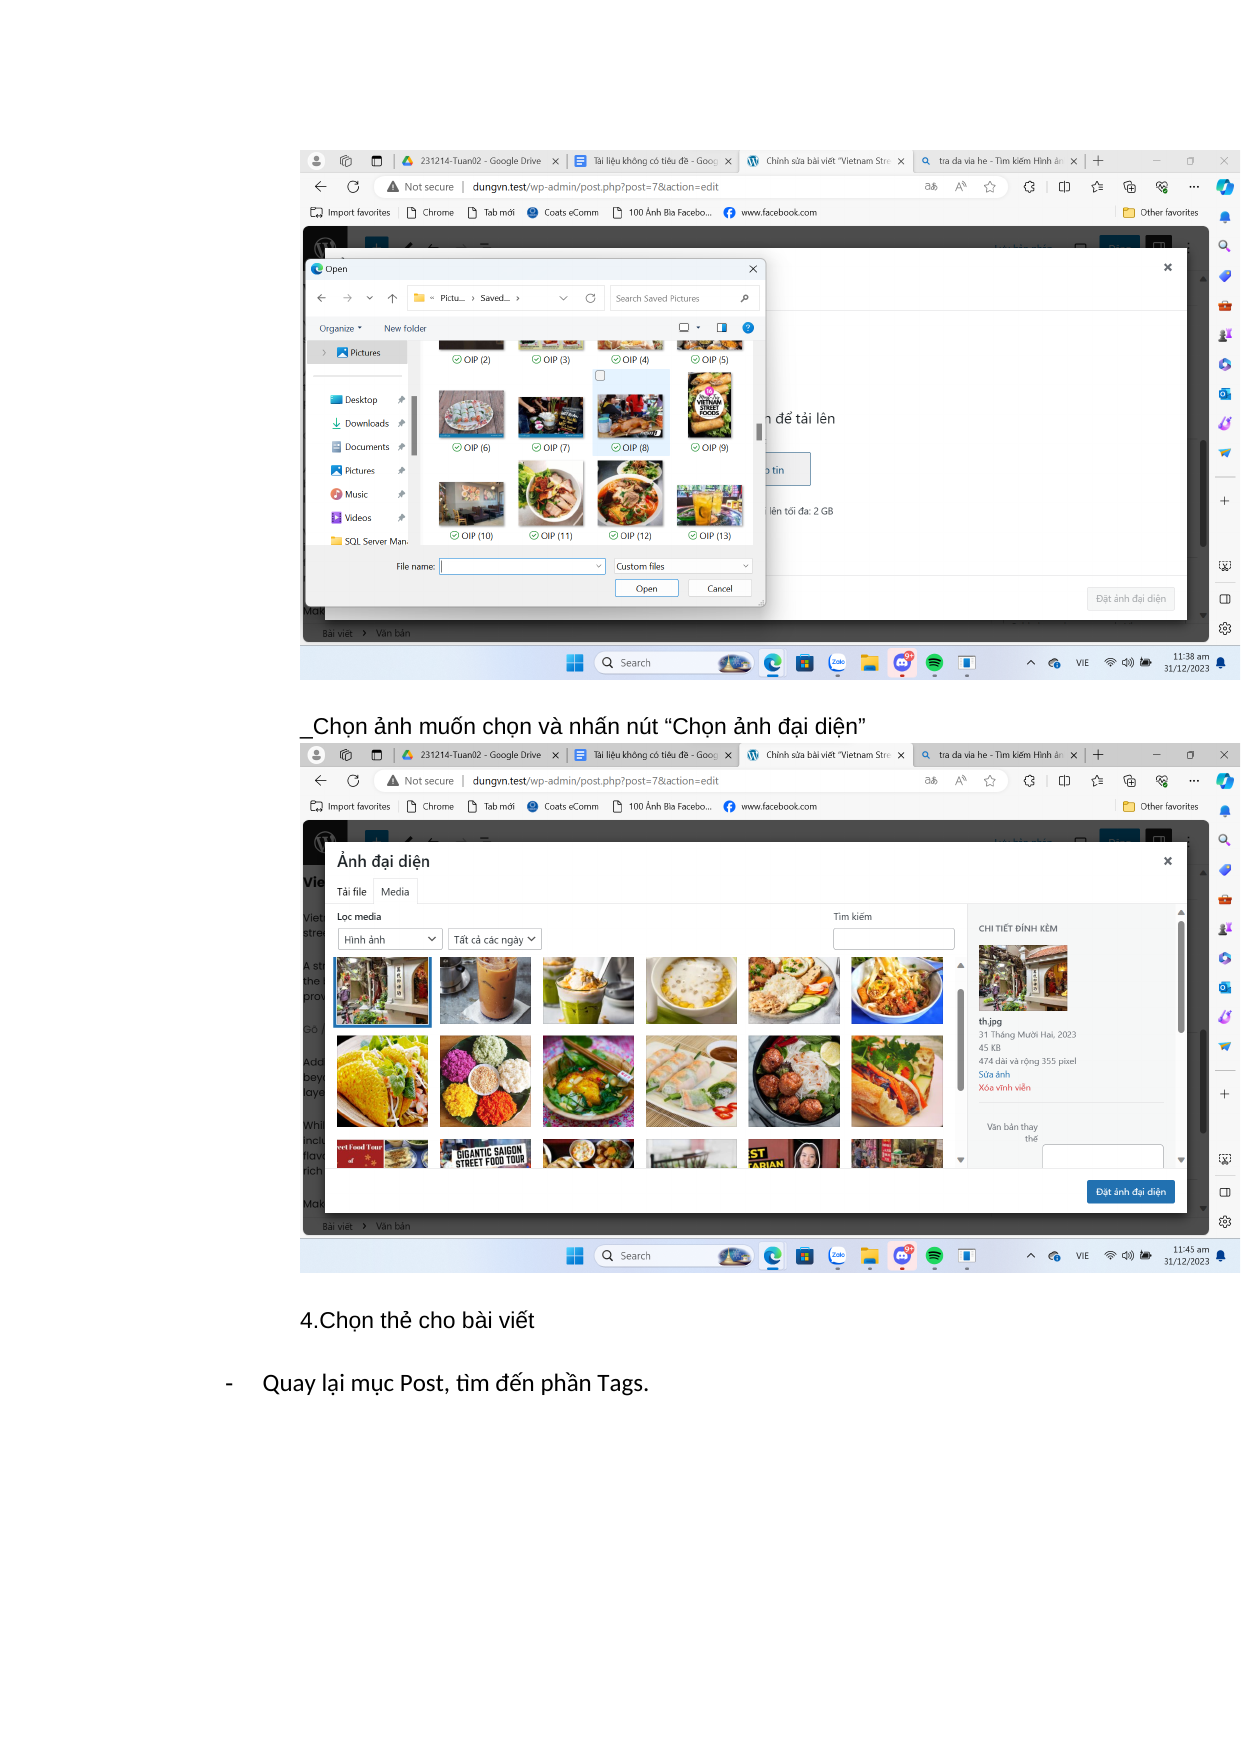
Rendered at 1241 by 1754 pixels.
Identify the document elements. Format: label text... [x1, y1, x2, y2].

text _Chọn ảnh muốn chọn và nhấn nút “Chọn ảnh đại diện” [300, 713, 1090, 739]
picture [300, 743, 1241, 1273]
picture [300, 150, 1241, 680]
text 4.Chọn thẻ cho bài viết [300, 1307, 1090, 1333]
list Quay lại mục Post, tìm đến phần Tags. [225, 1367, 1090, 1398]
